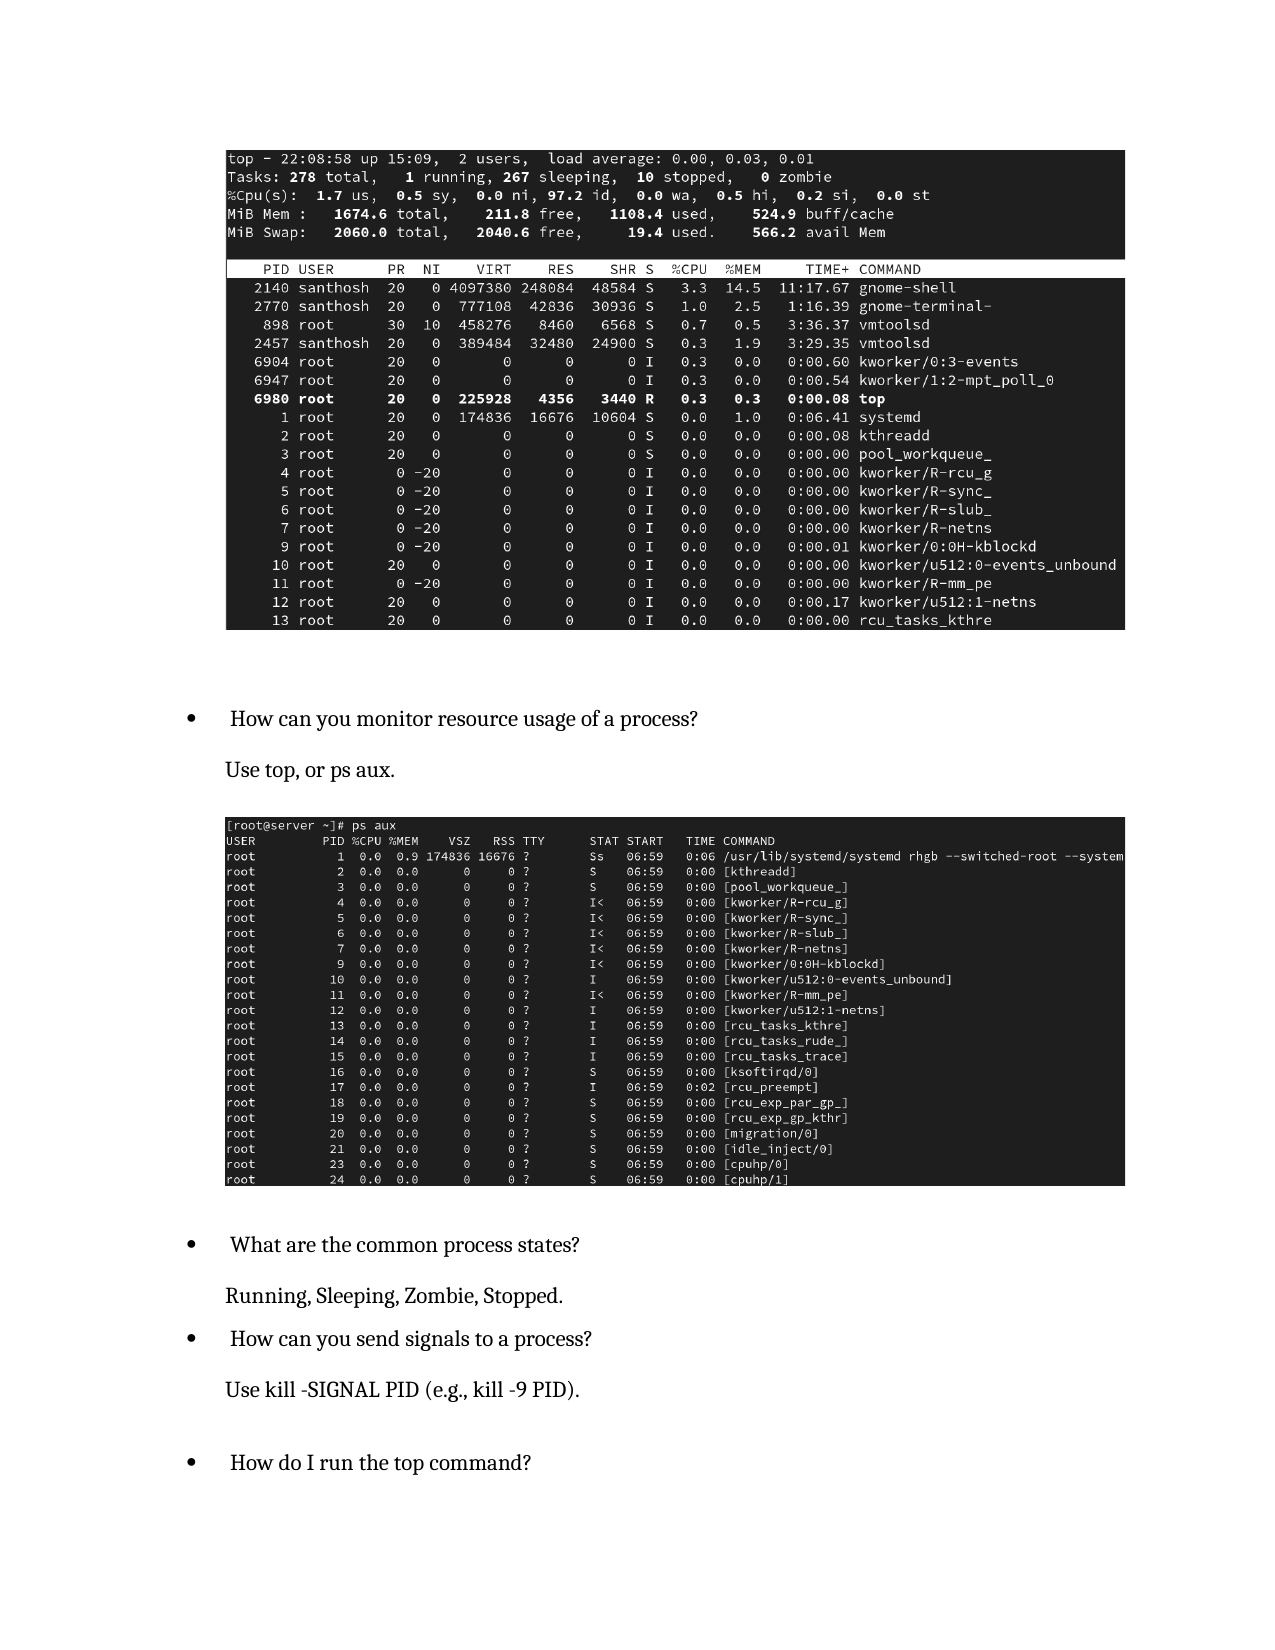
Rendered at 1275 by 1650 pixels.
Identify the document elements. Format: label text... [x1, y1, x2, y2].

list What are the common process states? [187, 1232, 1087, 1258]
list How can you send signals to a process? [187, 1326, 1087, 1352]
list How do I run the top command? [187, 1449, 1087, 1476]
list How can you monitor resource usage of a process? [187, 706, 1087, 732]
list Running, Sleeping, Zombie, Stopped. [225, 1283, 1087, 1309]
list Use kill -SIGNAL PID (e.g., kill -9 PID). [225, 1377, 1087, 1403]
list Use top, or ps aux. [225, 757, 1087, 783]
